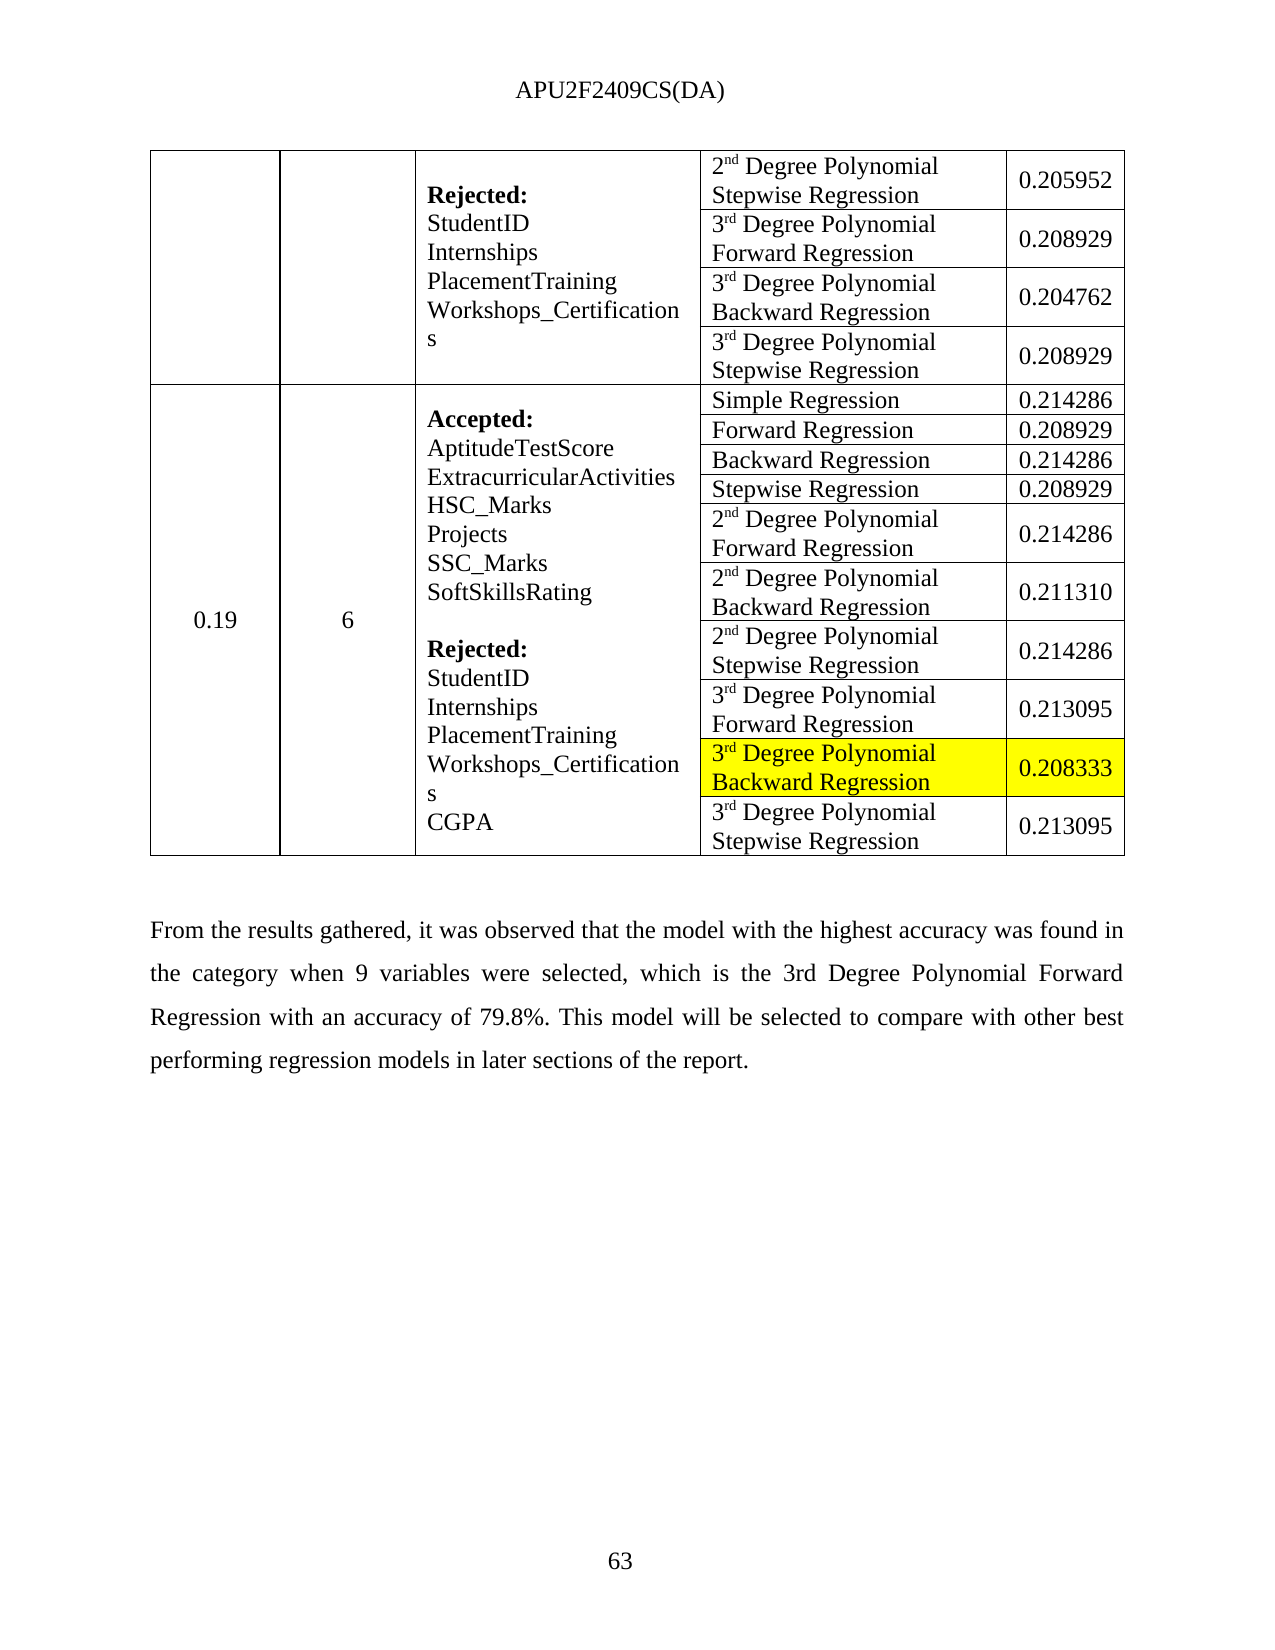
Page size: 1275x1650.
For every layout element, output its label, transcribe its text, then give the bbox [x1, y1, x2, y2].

table_cell 2nd Degree Polynomial Backward Regression [701, 563, 1006, 620]
table_cell 3rd Degree Polynomial Forward Regression [701, 680, 1006, 737]
table_cell 0.214286 [1007, 504, 1124, 562]
table_cell Accepted: AptitudeTestScore ExtracurricularActivities HSC_Marks Projects SSC_Marks SoftSkillsRating Rejected: StudentID Internships PlacementTraining Workshops_Certifications CGPA [416, 385, 700, 854]
table_cell 3rd Degree Polynomial Stepwise Regression [701, 797, 1006, 854]
table_cell 3rd Degree Polynomial Backward Regression [701, 739, 1006, 796]
table_cell 0.213095 [1007, 797, 1124, 854]
table_cell 3rd Degree Polynomial Backward Regression [701, 268, 1006, 326]
table_cell 6 [281, 385, 415, 854]
table_cell 2nd Degree Polynomial Stepwise Regression [701, 151, 1006, 208]
table_cell 0.208929 [1007, 327, 1124, 384]
table_cell Simple Regression [701, 385, 1006, 414]
table_cell 2nd Degree Polynomial Stepwise Regression [701, 621, 1006, 679]
table_cell Forward Regression [701, 415, 1006, 444]
table_cell 0.214286 [1007, 385, 1124, 414]
table_cell Stepwise Regression [701, 475, 1006, 503]
table_cell 0.204762 [1007, 268, 1124, 326]
table_cell Backward Regression [701, 445, 1006, 473]
table_cell 3rd Degree Polynomial Stepwise Regression [701, 327, 1006, 384]
table_cell 0.208929 [1007, 475, 1124, 503]
text From the results gathered, it was observed that the model with the highest accuracy was found in the category when 9 variables were selected, which is the 3rd Degree Polynomial Forward Regression with an accuracy of 79.8%. This model will be selected to compare with other best performing regression models in later sections of the report. [150, 915, 1125, 1073]
table_cell 0.213095 [1007, 680, 1124, 737]
table_cell 3rd Degree Polynomial Forward Regression [701, 210, 1006, 267]
table_cell 0.211310 [1007, 563, 1124, 620]
table_cell 0.214286 [1007, 621, 1124, 679]
table_cell 0.205952 [1007, 151, 1124, 208]
table_cell 0.214286 [1007, 445, 1124, 473]
table_cell 0.208929 [1007, 210, 1124, 267]
table_cell 0.208929 [1007, 415, 1124, 444]
table_cell 0.208333 [1007, 739, 1124, 796]
table_cell 0.19 [151, 385, 279, 854]
table_cell 2nd Degree Polynomial Forward Regression [701, 504, 1006, 562]
